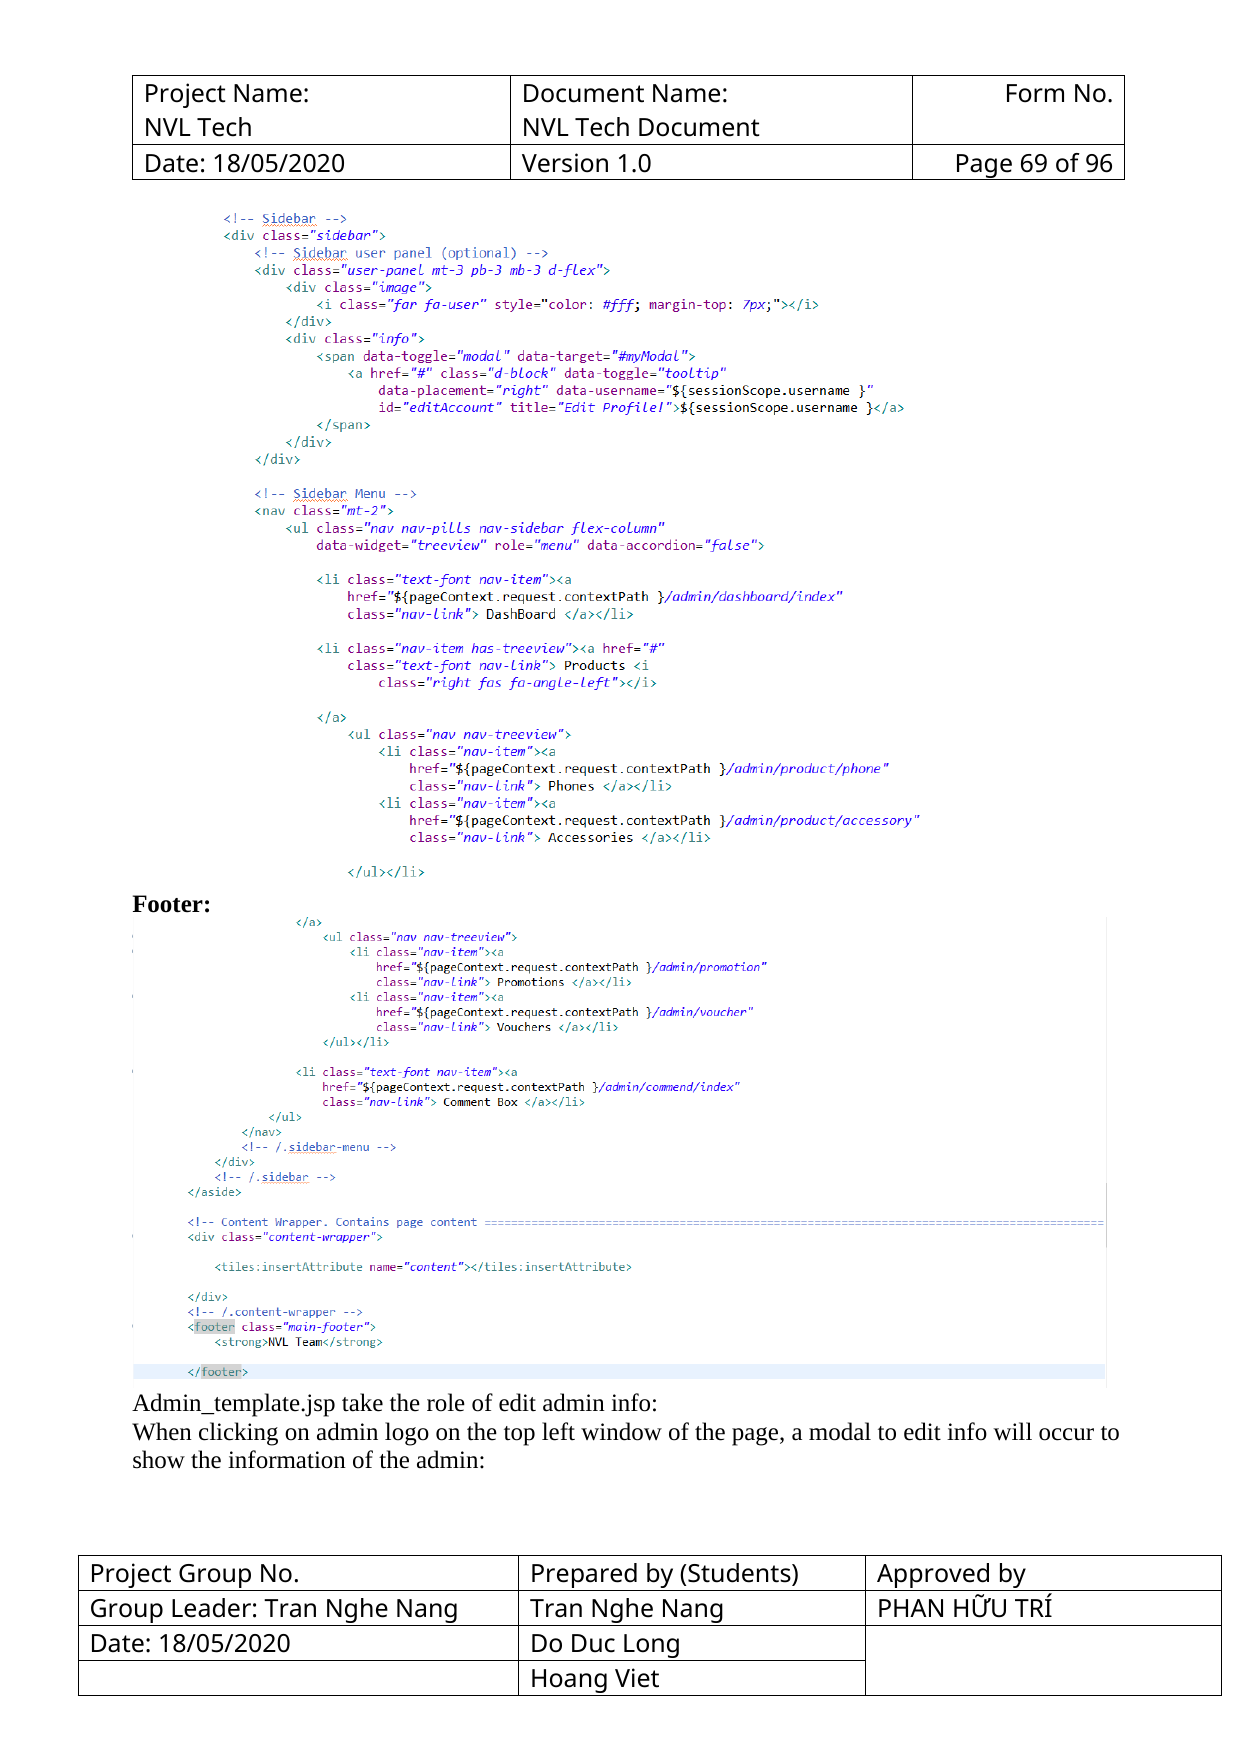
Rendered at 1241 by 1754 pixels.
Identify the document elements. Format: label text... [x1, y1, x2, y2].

picture [132, 917, 1107, 1388]
text Footer: [132, 889, 1125, 918]
text Admin_template.jsp take the role of edit admin info: [132, 1388, 1125, 1417]
picture [132, 209, 1106, 889]
text When clicking on admin logo on the top left window of the page, a modal to edit info will occur to show the information of the admin: [132, 1417, 1125, 1474]
